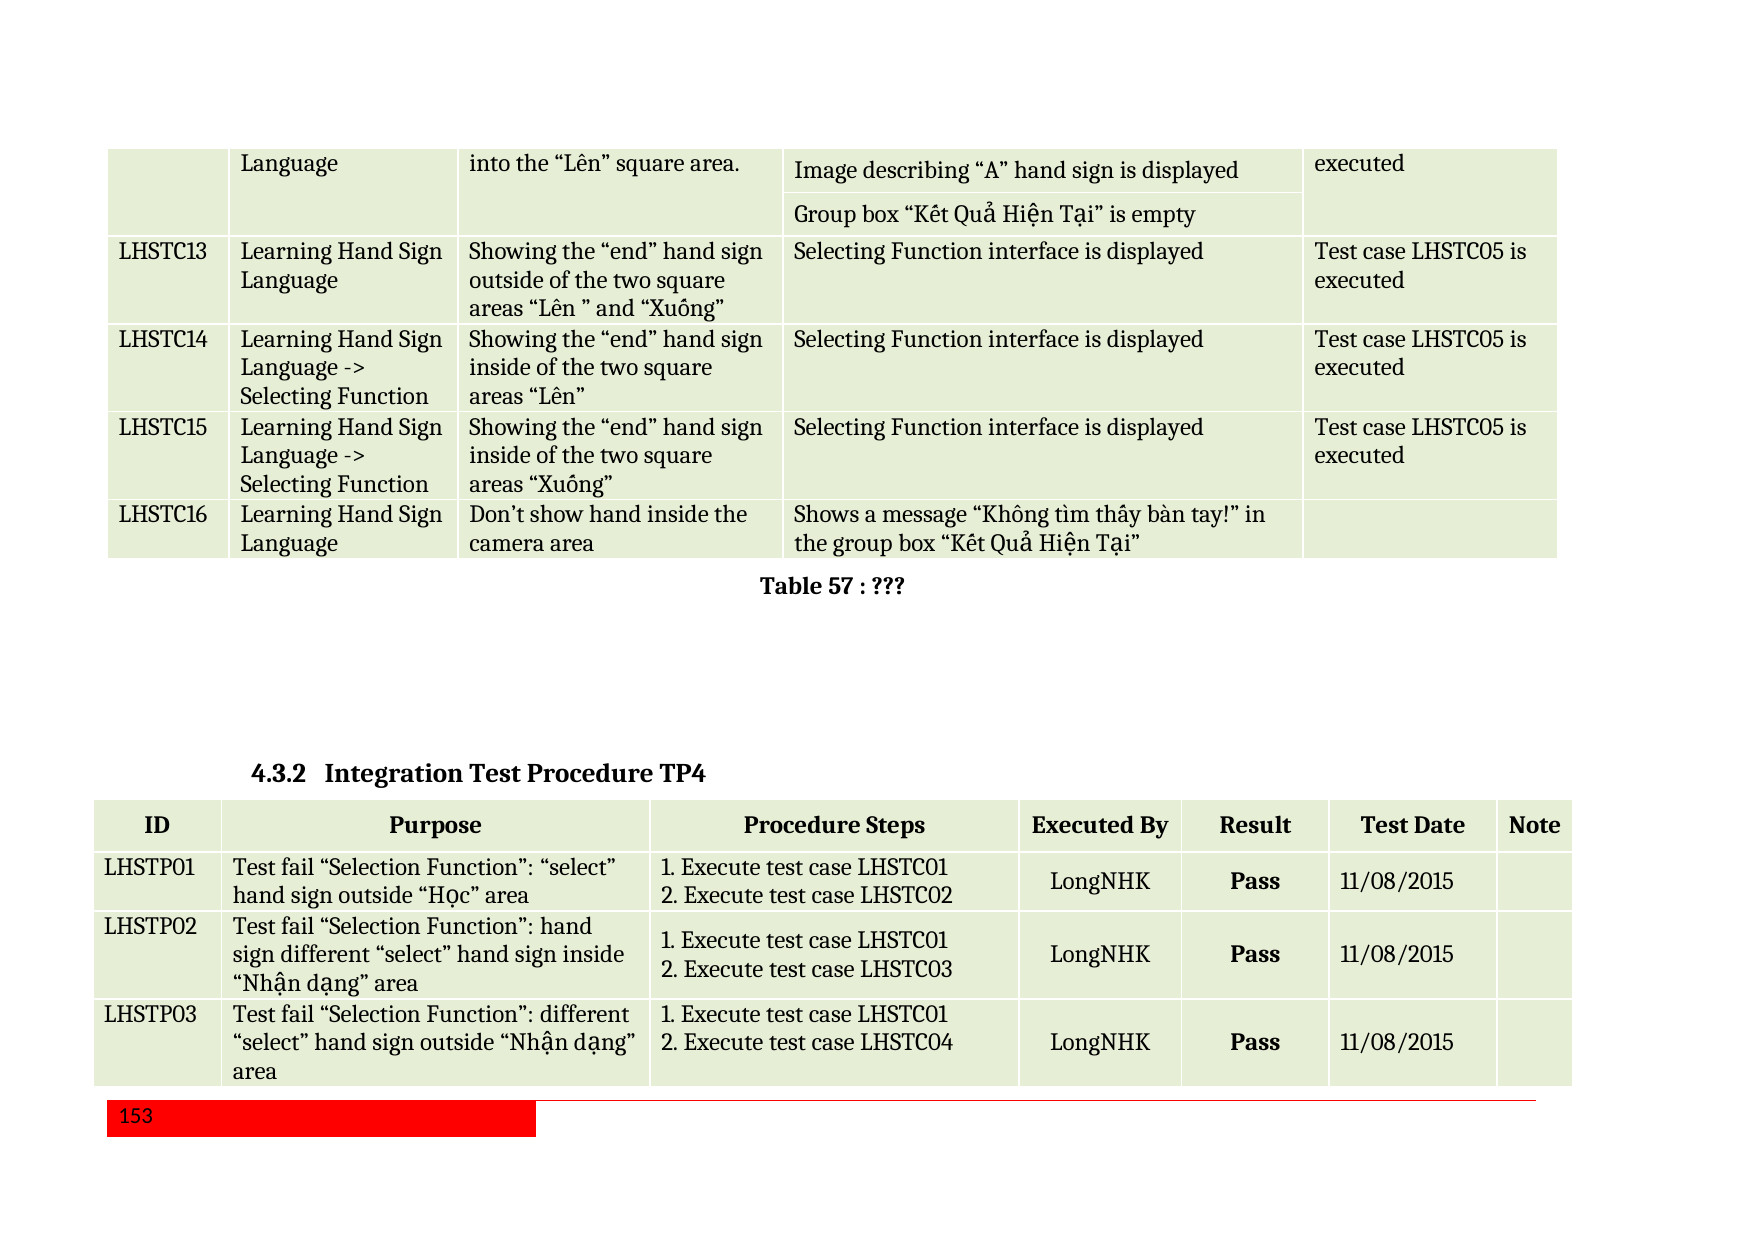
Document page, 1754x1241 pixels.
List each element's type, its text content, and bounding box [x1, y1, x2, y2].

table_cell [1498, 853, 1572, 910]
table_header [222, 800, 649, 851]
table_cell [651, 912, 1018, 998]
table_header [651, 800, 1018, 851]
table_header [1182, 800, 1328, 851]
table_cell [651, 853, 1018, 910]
list Table 57 : ??? [118, 572, 1547, 601]
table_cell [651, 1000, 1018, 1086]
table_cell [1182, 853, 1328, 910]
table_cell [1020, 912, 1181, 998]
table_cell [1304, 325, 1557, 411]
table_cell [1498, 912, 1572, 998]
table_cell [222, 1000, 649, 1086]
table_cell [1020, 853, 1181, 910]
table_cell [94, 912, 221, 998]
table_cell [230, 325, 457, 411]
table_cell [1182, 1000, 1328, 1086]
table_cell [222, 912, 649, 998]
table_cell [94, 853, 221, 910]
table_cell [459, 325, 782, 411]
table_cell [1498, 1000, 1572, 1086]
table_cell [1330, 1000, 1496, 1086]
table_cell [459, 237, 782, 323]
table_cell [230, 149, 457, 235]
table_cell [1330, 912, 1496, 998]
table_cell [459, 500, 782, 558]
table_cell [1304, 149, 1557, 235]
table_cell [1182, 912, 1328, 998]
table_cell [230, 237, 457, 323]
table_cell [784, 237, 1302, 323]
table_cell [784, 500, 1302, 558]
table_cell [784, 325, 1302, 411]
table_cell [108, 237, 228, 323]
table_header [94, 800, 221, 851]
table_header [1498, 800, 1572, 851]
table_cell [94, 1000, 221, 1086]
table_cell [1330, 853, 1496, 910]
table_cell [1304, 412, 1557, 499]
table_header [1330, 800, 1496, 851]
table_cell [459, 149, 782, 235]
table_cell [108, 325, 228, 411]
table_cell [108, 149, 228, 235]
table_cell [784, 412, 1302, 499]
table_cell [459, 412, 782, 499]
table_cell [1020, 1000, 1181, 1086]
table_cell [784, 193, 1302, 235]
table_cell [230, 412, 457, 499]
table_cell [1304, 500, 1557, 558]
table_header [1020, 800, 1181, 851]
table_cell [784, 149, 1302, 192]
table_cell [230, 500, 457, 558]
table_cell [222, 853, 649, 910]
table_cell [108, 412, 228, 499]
subtitle Integration Test Procedure TP4 [251, 758, 1547, 789]
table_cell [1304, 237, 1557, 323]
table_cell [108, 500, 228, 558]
